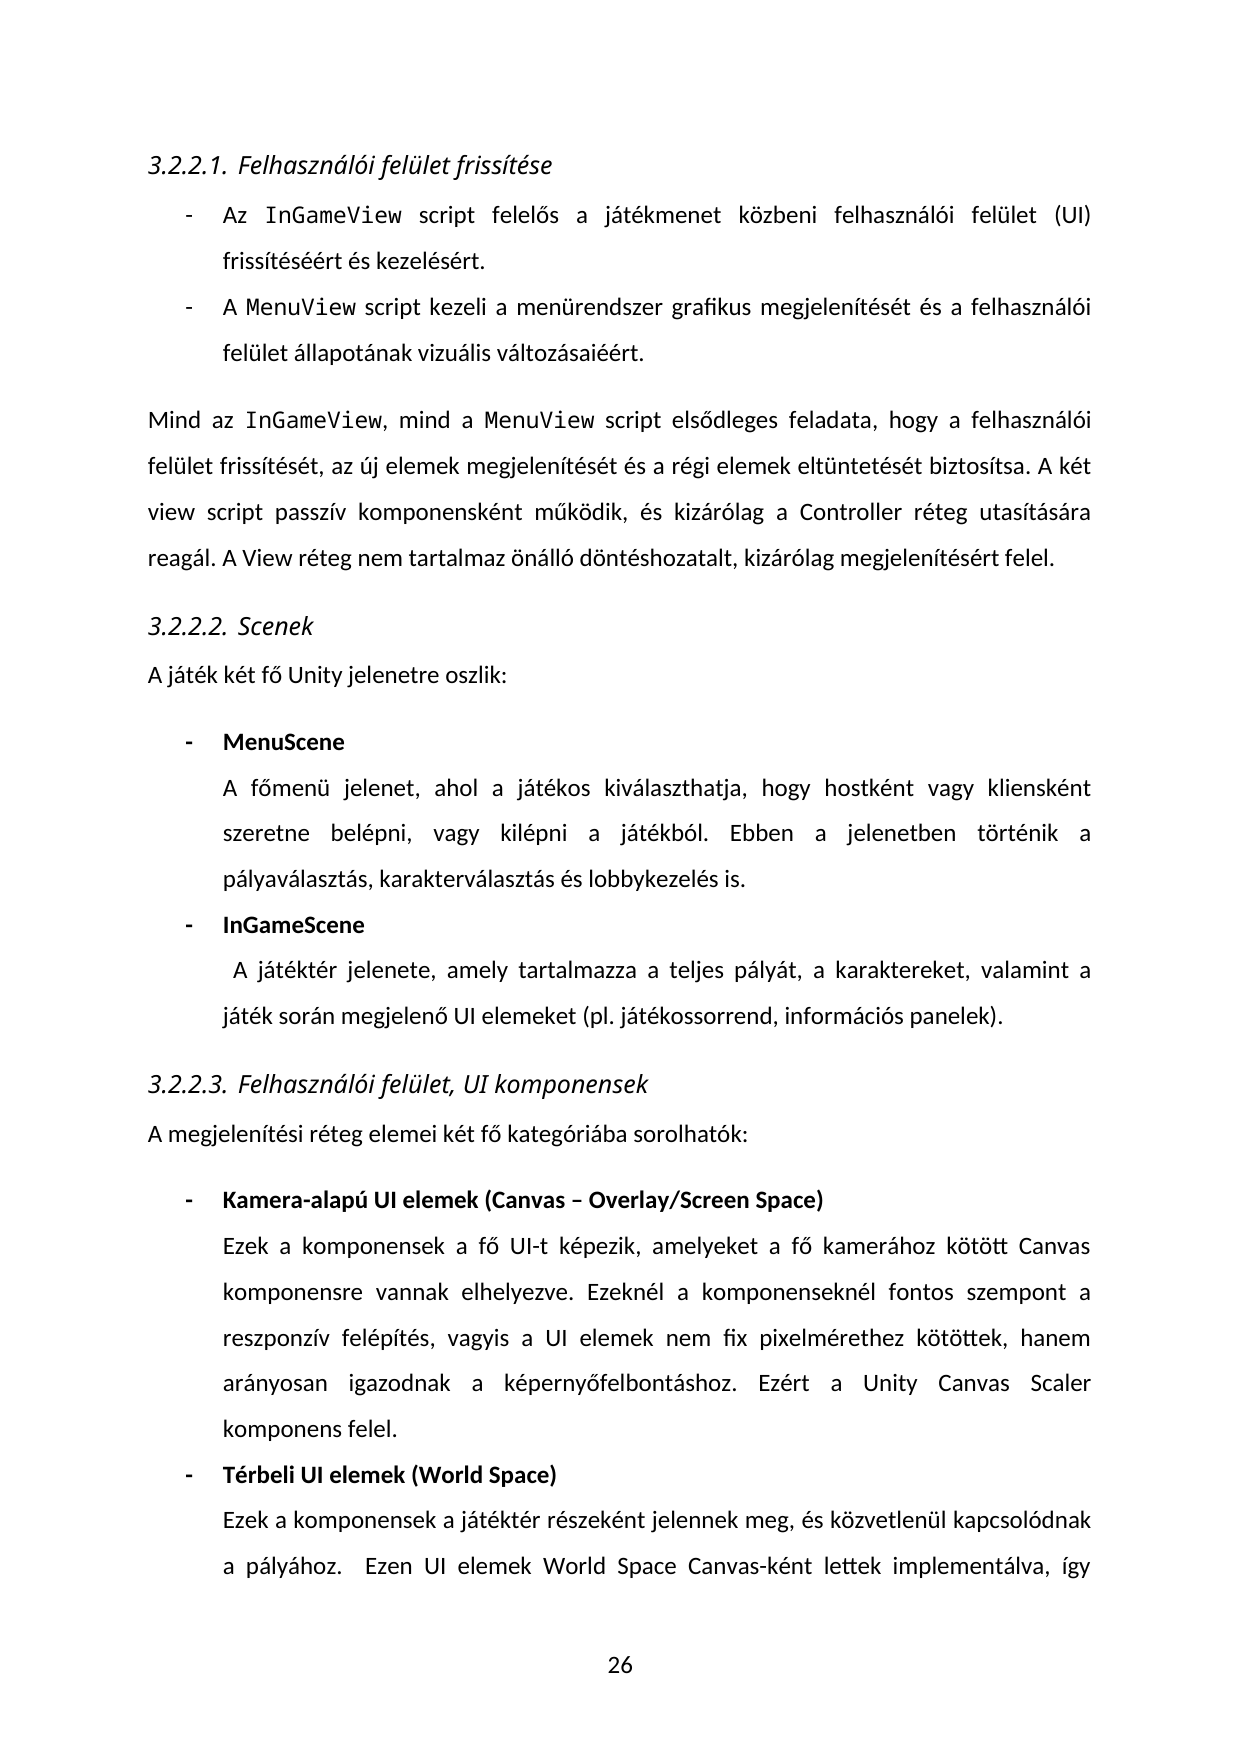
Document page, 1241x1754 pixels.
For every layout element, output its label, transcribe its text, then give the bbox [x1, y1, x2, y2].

list MenuScene [185, 726, 1092, 757]
list Kamera-alapú UI elemek (Canvas – Overlay/Screen Space) [185, 1184, 1092, 1215]
list Ezek a komponensek a fő UI-t képezik, amelyeket a fő kamerához kötött Canvas komponensre vannak elhelyezve. Ezeknél a komponenseknél fontos szempont a reszponzív felépítés, vagyis a UI elemek nem fix pixelmérethez kötöttek, hanem arányosan igazodnak a képernyőfelbontáshoz. Ezért a Unity Canvas Scaler komponens felel. [223, 1230, 1092, 1444]
list InGameScene [185, 909, 1092, 939]
subtitle Felhasználói felület, UI komponensek [148, 1067, 1092, 1101]
text A játék két fő Unity jelenetre oszlik: [148, 659, 1092, 690]
list Térbeli UI elemek (World Space) [185, 1459, 1092, 1489]
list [223, 1505, 1092, 1581]
list Az InGameView script felelős a játékmenet közbeni felhasználói felület (UI) frissítéséért és kezelésért. [185, 199, 1092, 276]
list A főmenü jelenet, ahol a játékos kiválaszthatja, hogy hostként vagy kliensként szeretne belépni, vagy kilépni a játékból. Ebben a jelenetben történik a pályaválasztás, karakterválasztás és lobbykezelés is. [223, 772, 1092, 894]
text A megjelenítési réteg elemei két fő kategóriába sorolhatók: [148, 1118, 1092, 1148]
list A MenuView script kezeli a menürendszer grafikus megjelenítését és a felhasználói felület állapotának vizuális változásaiéért. [185, 291, 1092, 368]
subtitle Scenek [148, 608, 1092, 642]
list A játéktér jelenete, amely tartalmazza a teljes pályát, a karaktereket, valamint a játék során megjelenő UI elemeket (pl. játékossorrend, információs panelek). [223, 955, 1092, 1031]
subtitle Felhasználói felület frissítése [148, 148, 1092, 182]
text Mind az InGameView, mind a MenuView script elsődleges feladata, hogy a felhasználói felület frissítését, az új elemek megjelenítését és a régi elemek eltüntetését biztosítsa. A két view script passzív komponensként működik, és kizárólag a Controller réteg utasítására reagál. A View réteg nem tartalmaz önálló döntéshozatalt, kizárólag megjelenítésért felel. [148, 404, 1092, 572]
